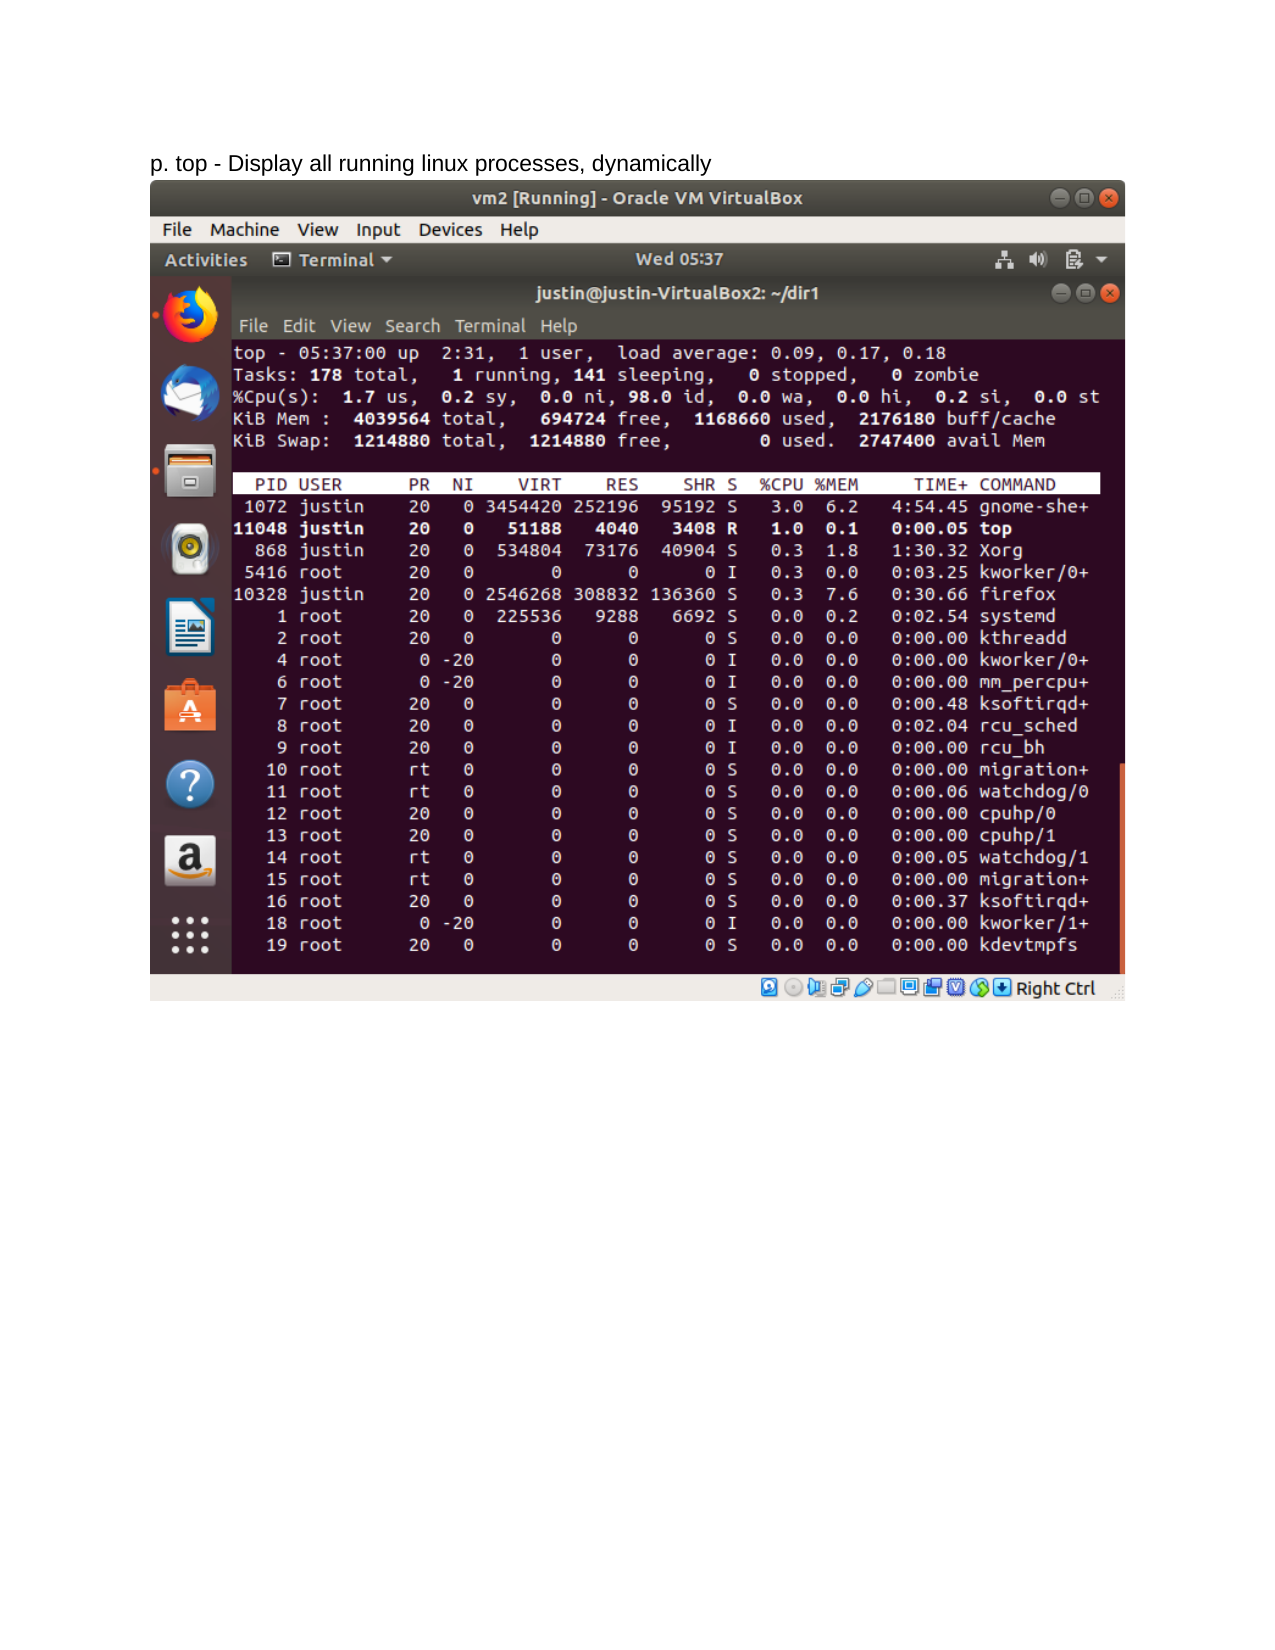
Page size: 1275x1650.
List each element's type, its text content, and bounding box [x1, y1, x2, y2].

picture [150, 180, 1125, 1001]
text p. top - Display all running linux processes, dynamically [150, 150, 1125, 176]
